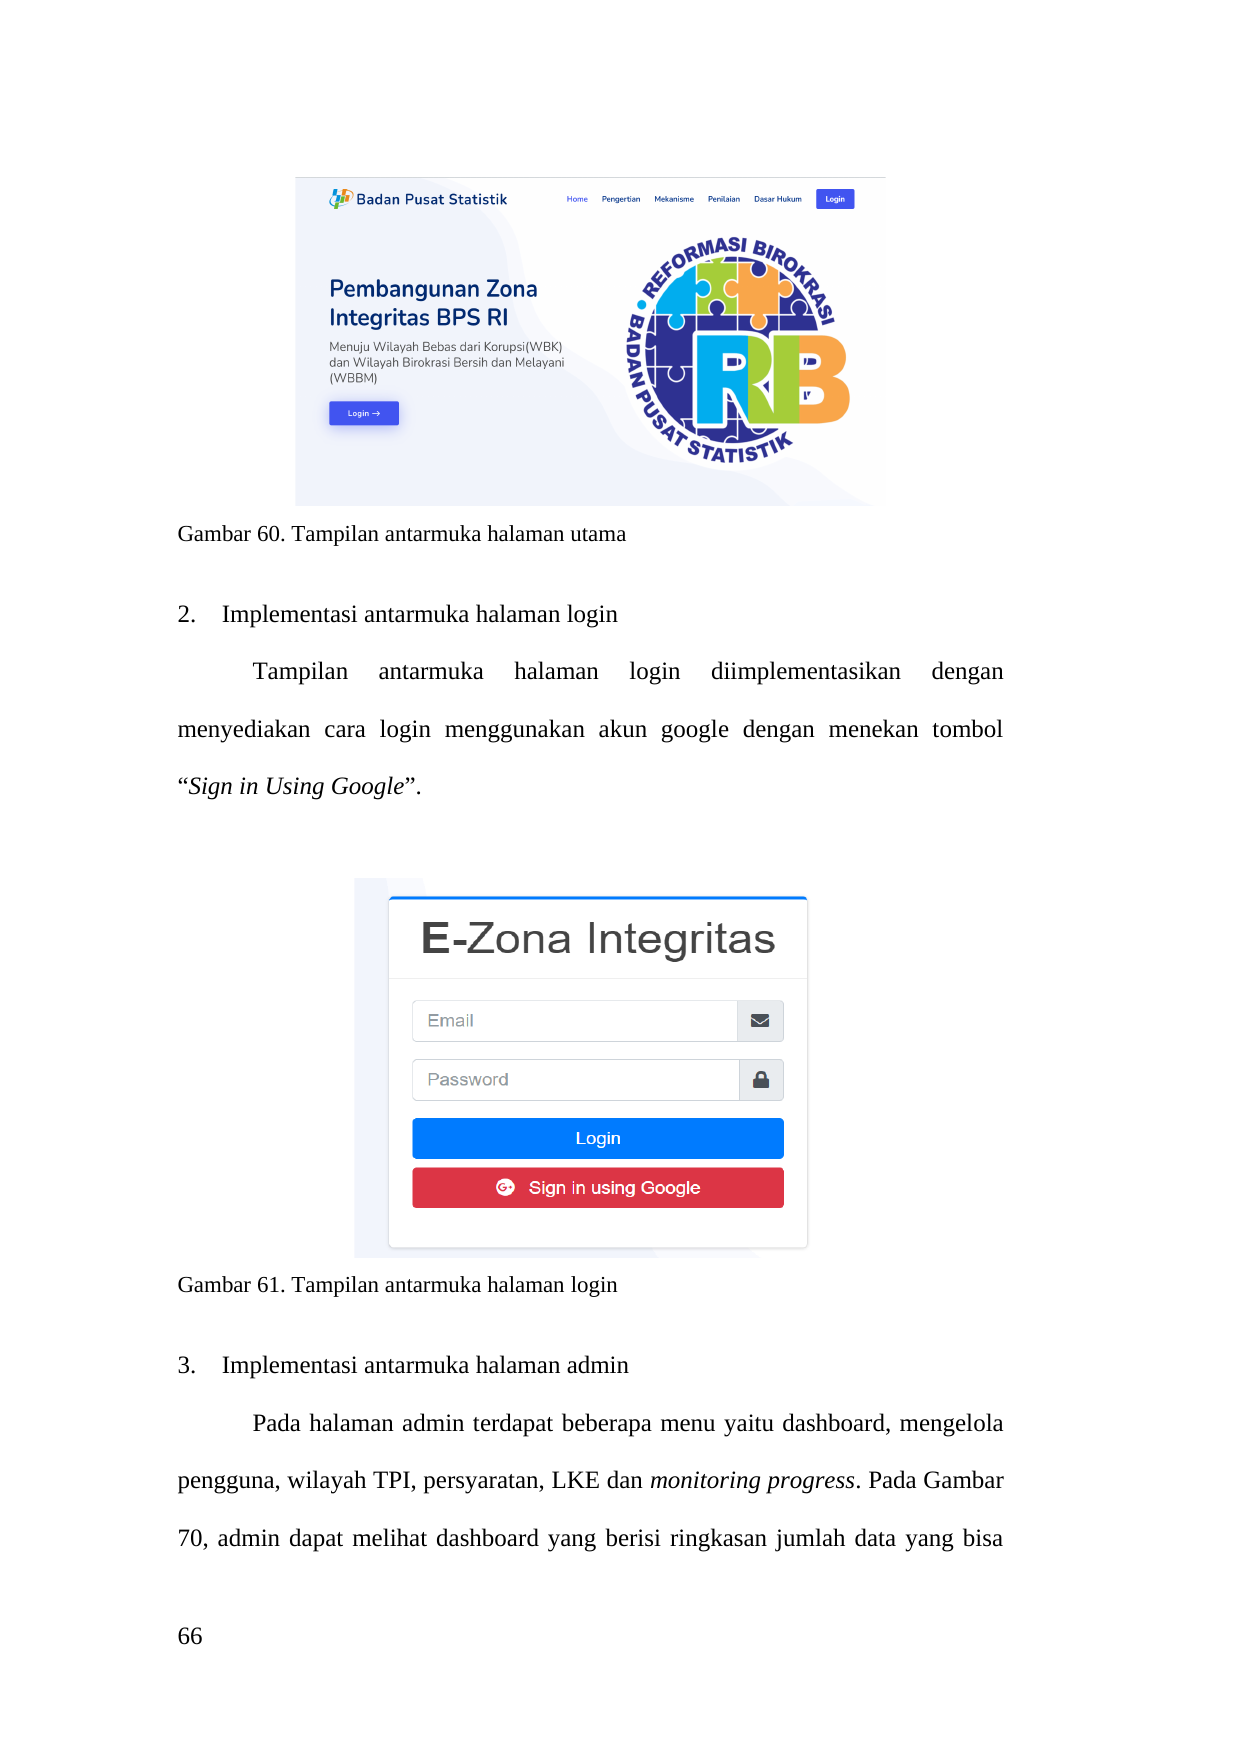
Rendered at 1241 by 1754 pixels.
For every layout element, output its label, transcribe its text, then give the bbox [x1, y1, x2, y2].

picture [354, 878, 827, 1258]
picture [295, 177, 886, 506]
text Tampilan antarmuka halaman login diimplementasikan dengan menyediakan cara login menggunakan akun google dengan menekan tombol “Sign in Using Google”. [177, 656, 1004, 800]
text Gambar 61. Tampilan antarmuka halaman login [177, 1272, 1004, 1298]
list Implementasi antarmuka halaman login [177, 599, 1004, 627]
list Implementasi antarmuka halaman admin [177, 1351, 1004, 1379]
text Gambar 60. Tampilan antarmuka halaman utama [177, 520, 1004, 546]
